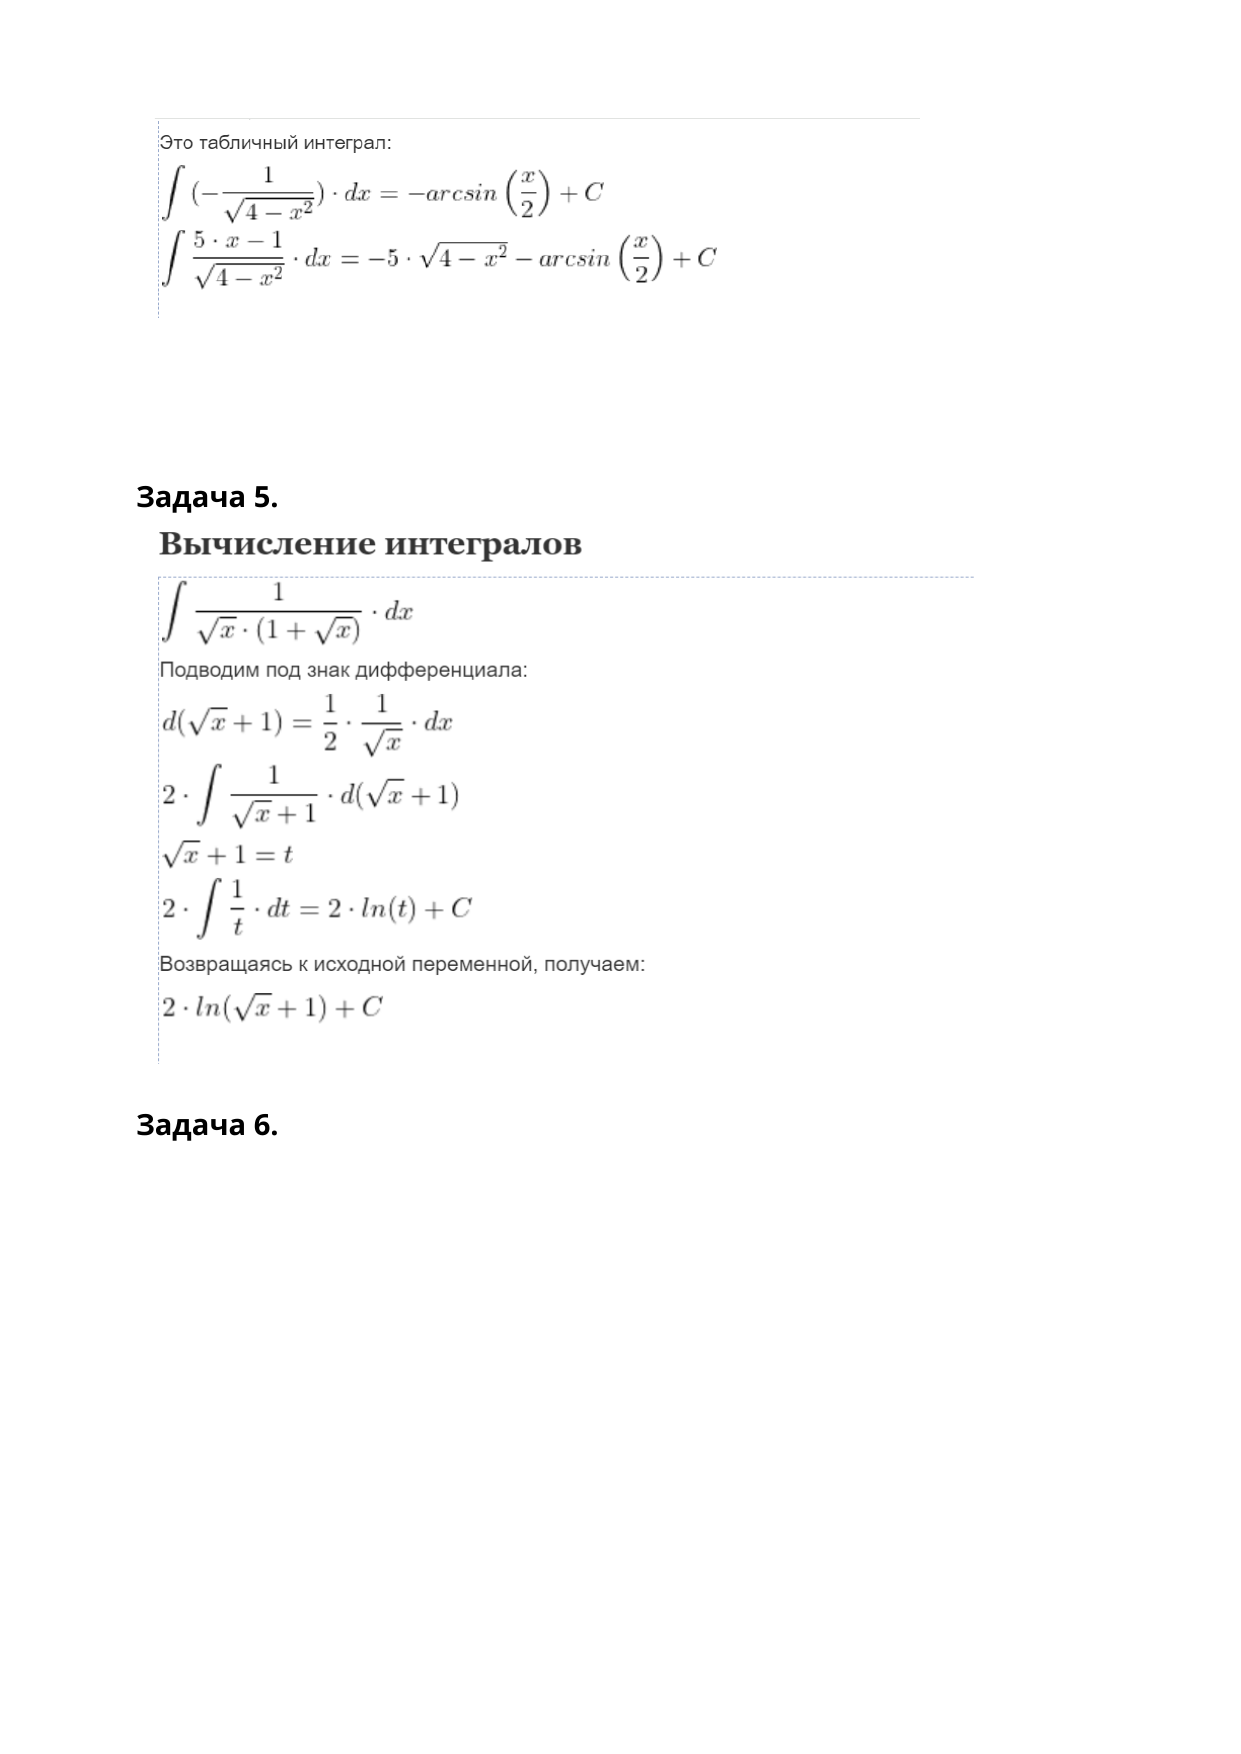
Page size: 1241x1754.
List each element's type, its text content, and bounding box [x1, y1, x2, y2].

text Задача 5. [136, 476, 1163, 516]
text Задача 6. [136, 1104, 1163, 1143]
picture [154, 118, 920, 318]
picture [154, 515, 975, 1064]
